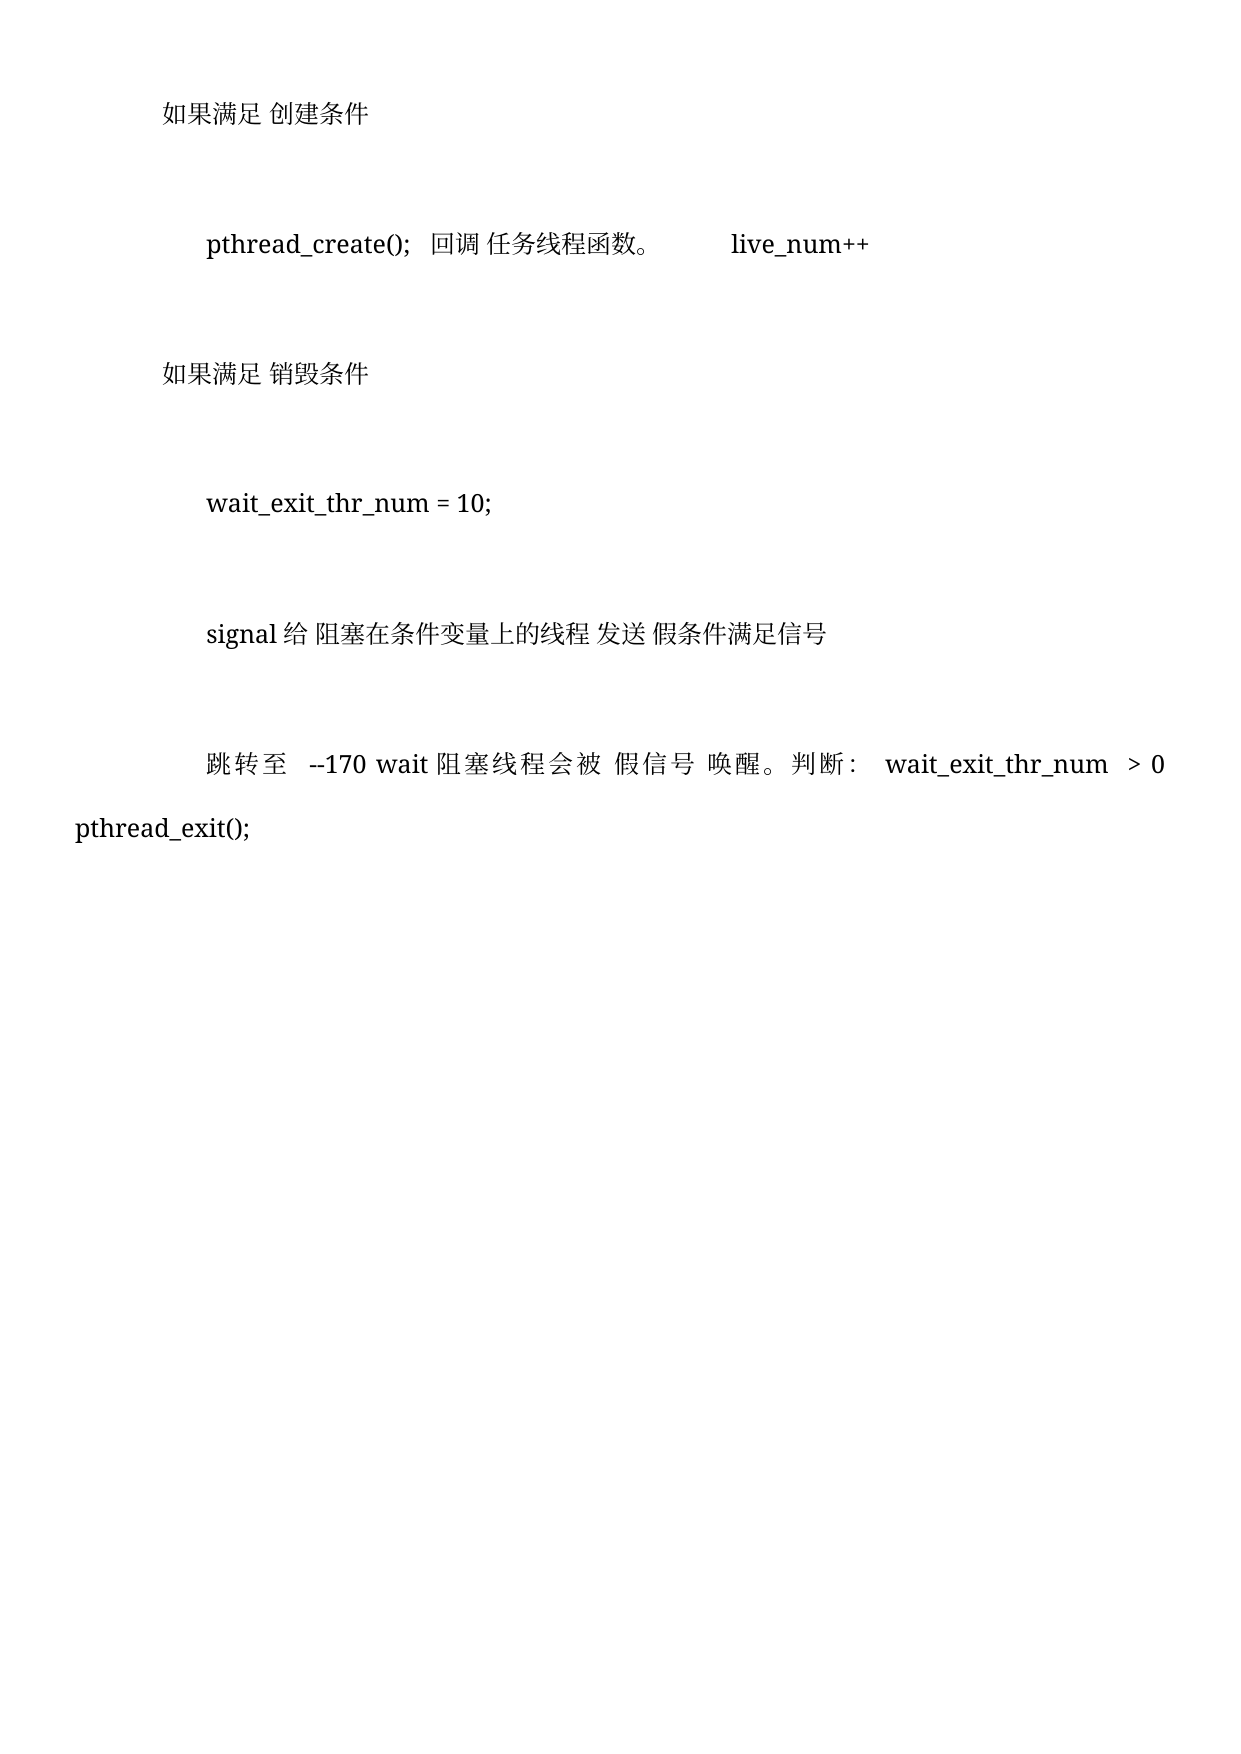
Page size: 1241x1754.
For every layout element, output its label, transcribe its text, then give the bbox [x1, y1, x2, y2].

text 如果满足 销毁条件 [75, 341, 1165, 406]
text 如果满足 创建条件 [75, 81, 1165, 146]
text signal 给 阻塞在条件变量上的线程 发送 假条件满足信号 [75, 601, 1165, 666]
text 跳转至 --170 wait阻塞线程会被 假信号 唤醒。判断： wait_exit_thr_num > 0 pthread_exit(); [75, 731, 1165, 861]
text pthread_create(); 回调 任务线程函数。 live_num++ [75, 211, 1165, 276]
text wait_exit_thr_num = 10; [75, 471, 1165, 536]
